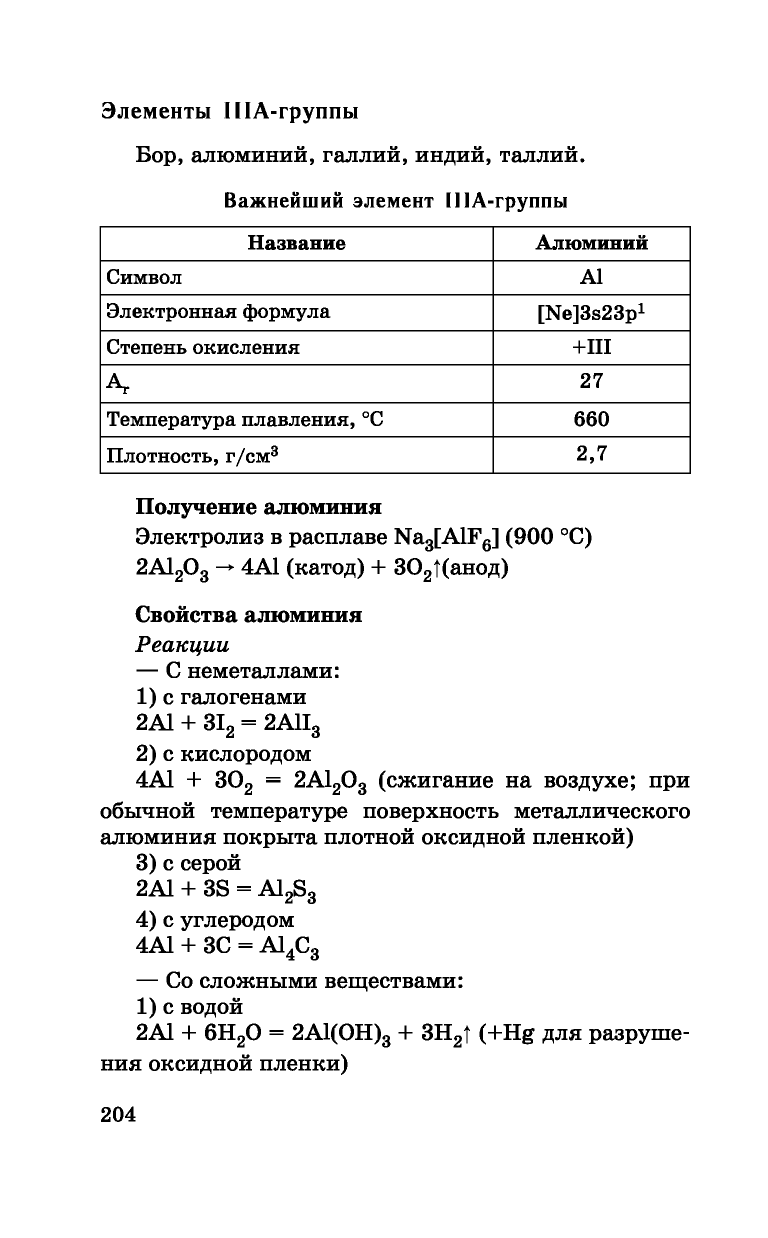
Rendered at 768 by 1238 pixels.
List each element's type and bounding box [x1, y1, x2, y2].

picture [99, 102, 691, 1122]
